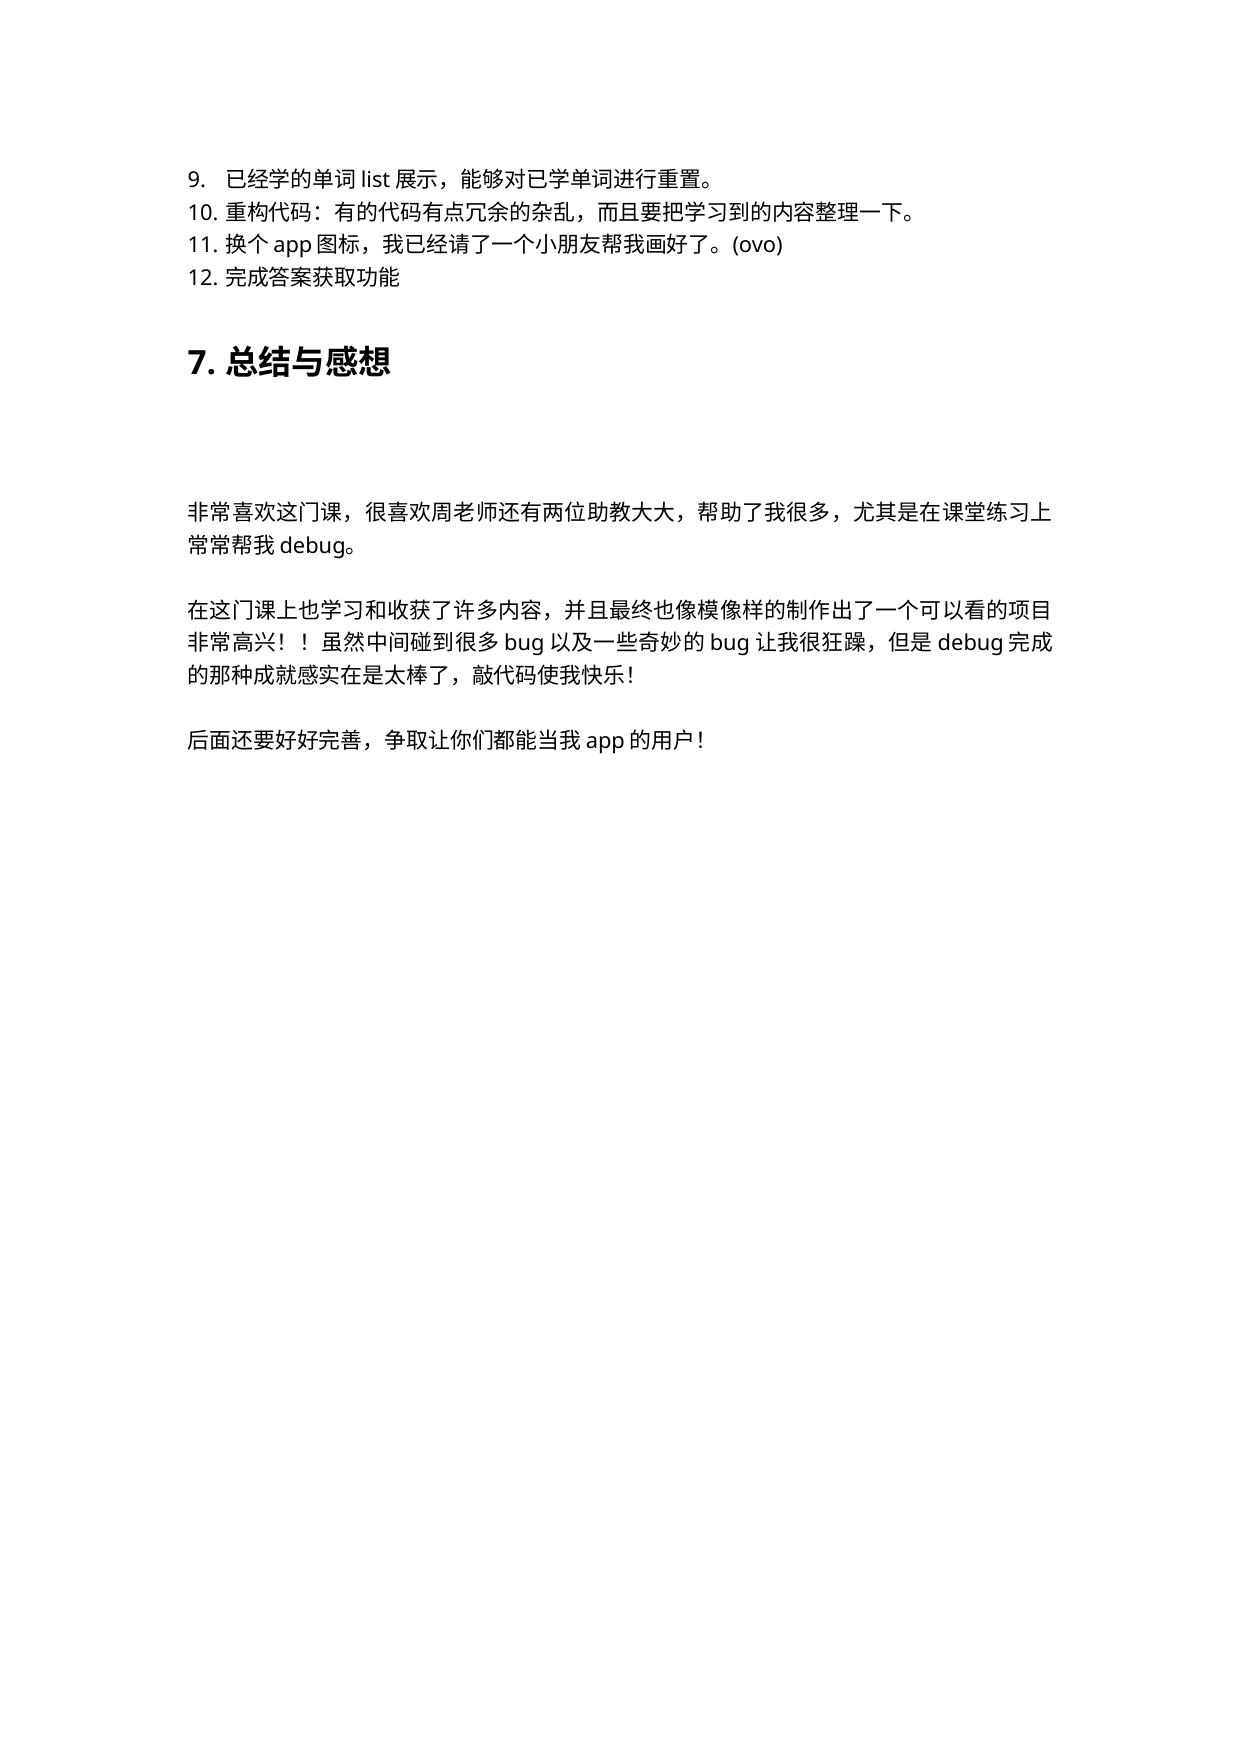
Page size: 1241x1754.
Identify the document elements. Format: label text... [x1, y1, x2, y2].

text 后面还要好好完善，争取让你们都能当我app的用户！ [187, 722, 1053, 755]
list 完成答案获取功能 [187, 259, 1053, 292]
subtitle 总结与感想 [187, 327, 1053, 392]
list 换个app图标，我已经请了一个小朋友帮我画好了。(ovo) [187, 227, 1053, 259]
list 已经学的单词list展示，能够对已学单词进行重置。 [187, 162, 1053, 194]
text 非常喜欢这门课，很喜欢周老师还有两位助教大大，帮助了我很多，尤其是在课堂练习上常常帮我debug。 [187, 495, 1053, 560]
list 重构代码：有的代码有点冗余的杂乱，而且要把学习到的内容整理一下。 [187, 194, 1053, 227]
text 在这门课上也学习和收获了许多内容，并且最终也像模像样的制作出了一个可以看的项目，非常高兴！！虽然中间碰到很多bug以及一些奇妙的bug让我很狂躁，但是debug完成的那种成就感实在是太棒了，敲代码使我快乐！ [187, 592, 1053, 690]
